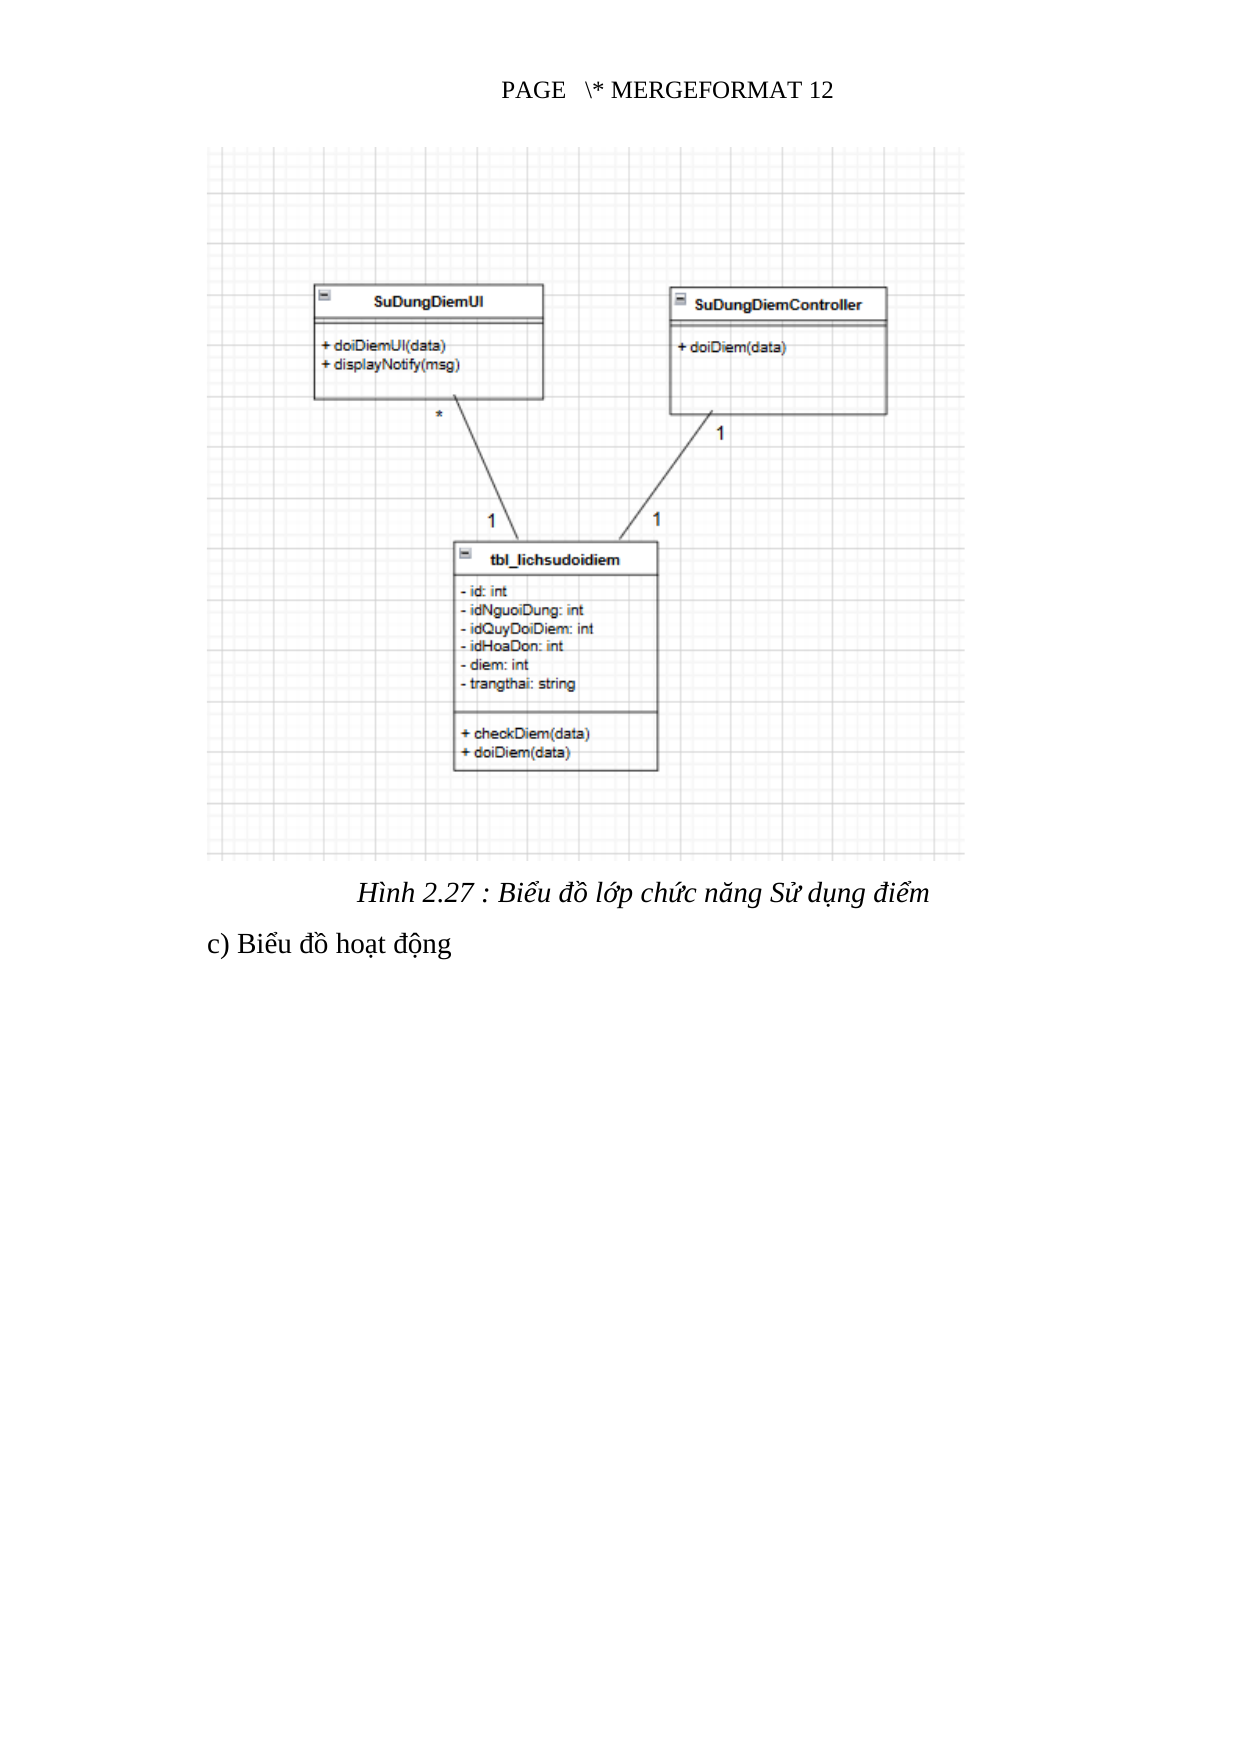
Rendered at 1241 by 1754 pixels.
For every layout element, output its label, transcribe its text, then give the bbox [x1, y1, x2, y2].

text c) Biểu đồ hoạt động [207, 926, 1122, 959]
picture [206, 147, 965, 861]
text Hình 2.27 : Biểu đồ lớp chức năng Sử dụng điểm [282, 875, 1122, 909]
